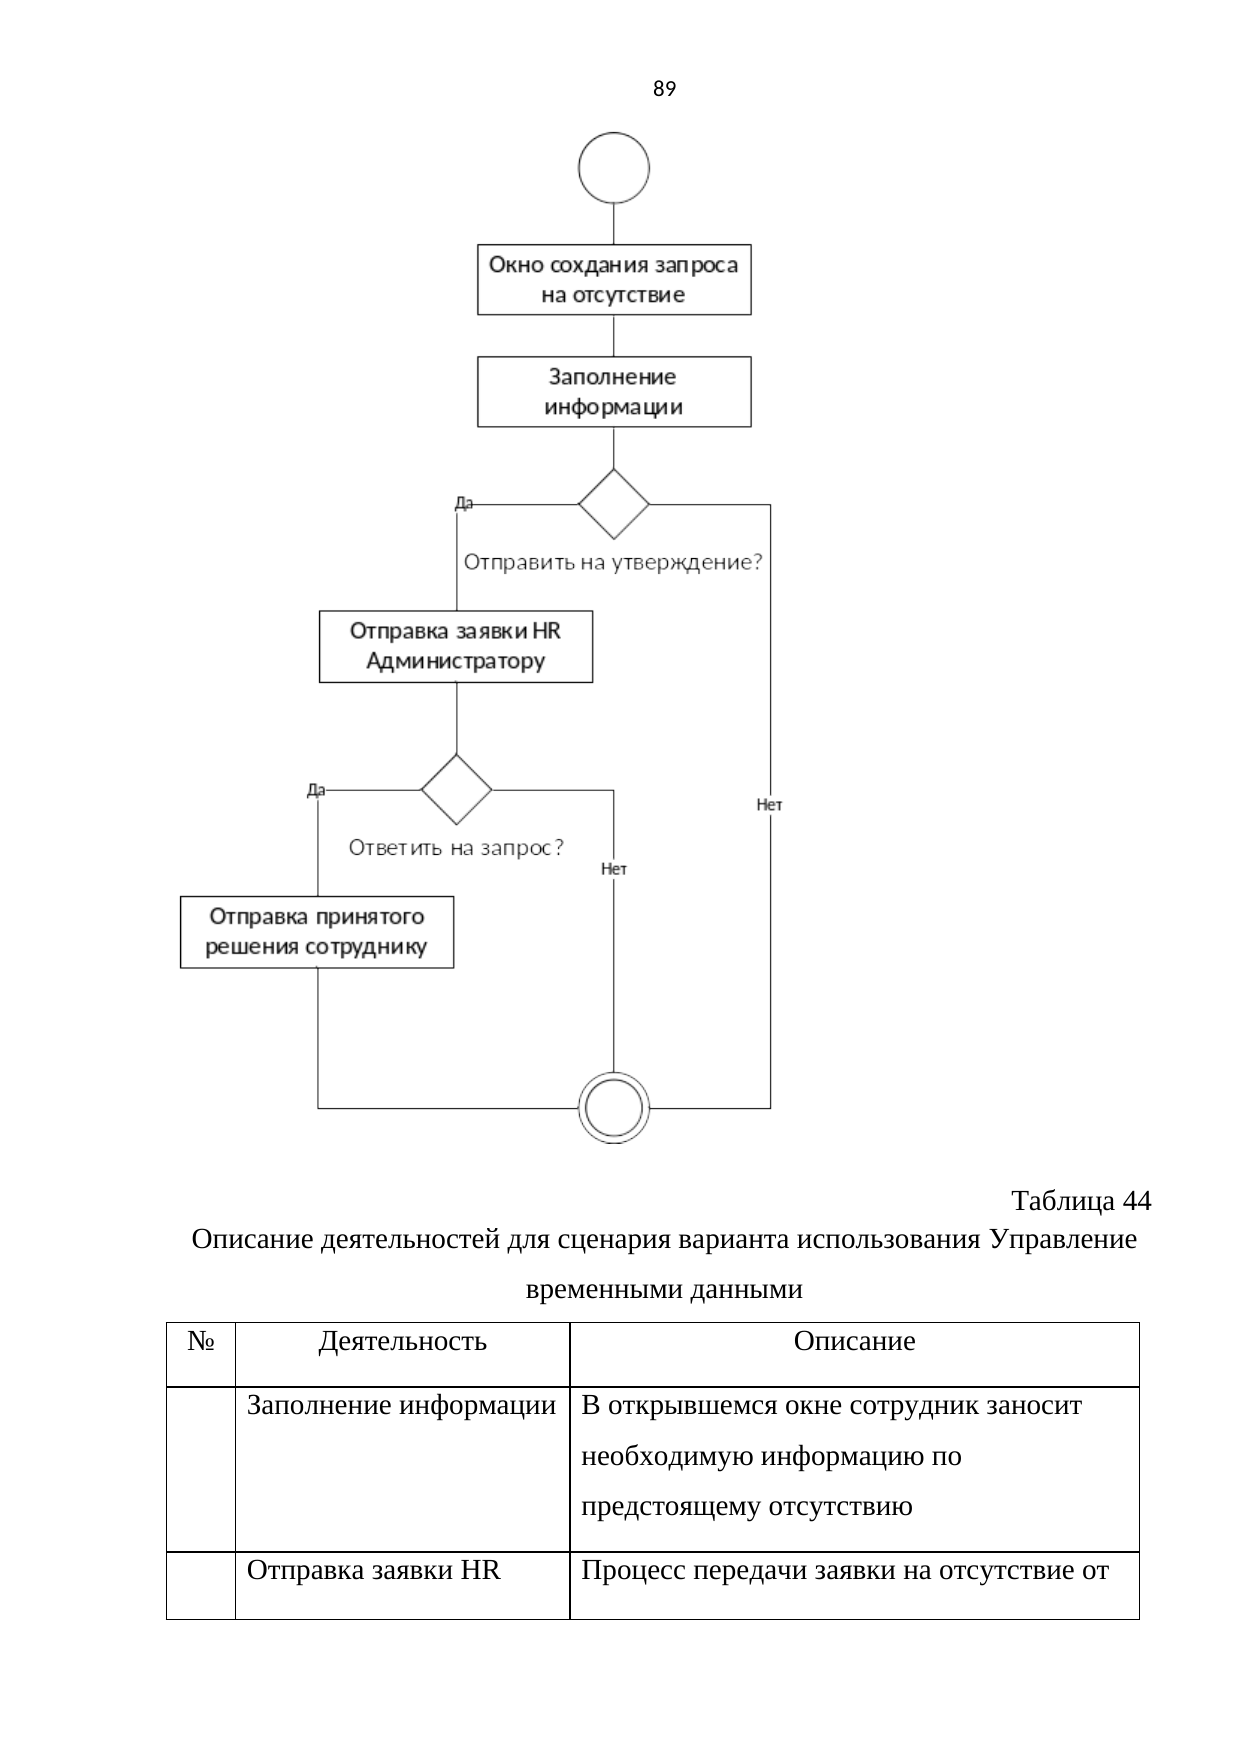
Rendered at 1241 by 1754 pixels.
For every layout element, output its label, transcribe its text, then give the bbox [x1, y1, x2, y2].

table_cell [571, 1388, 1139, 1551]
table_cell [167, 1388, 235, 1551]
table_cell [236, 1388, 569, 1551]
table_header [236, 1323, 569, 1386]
text Таблица 44 [177, 1183, 1152, 1216]
text Описание деятельностей для сценария варианта использования Управление временными данными [177, 1221, 1152, 1305]
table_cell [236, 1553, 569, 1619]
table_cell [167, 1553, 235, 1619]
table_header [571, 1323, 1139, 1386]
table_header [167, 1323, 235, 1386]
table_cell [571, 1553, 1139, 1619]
